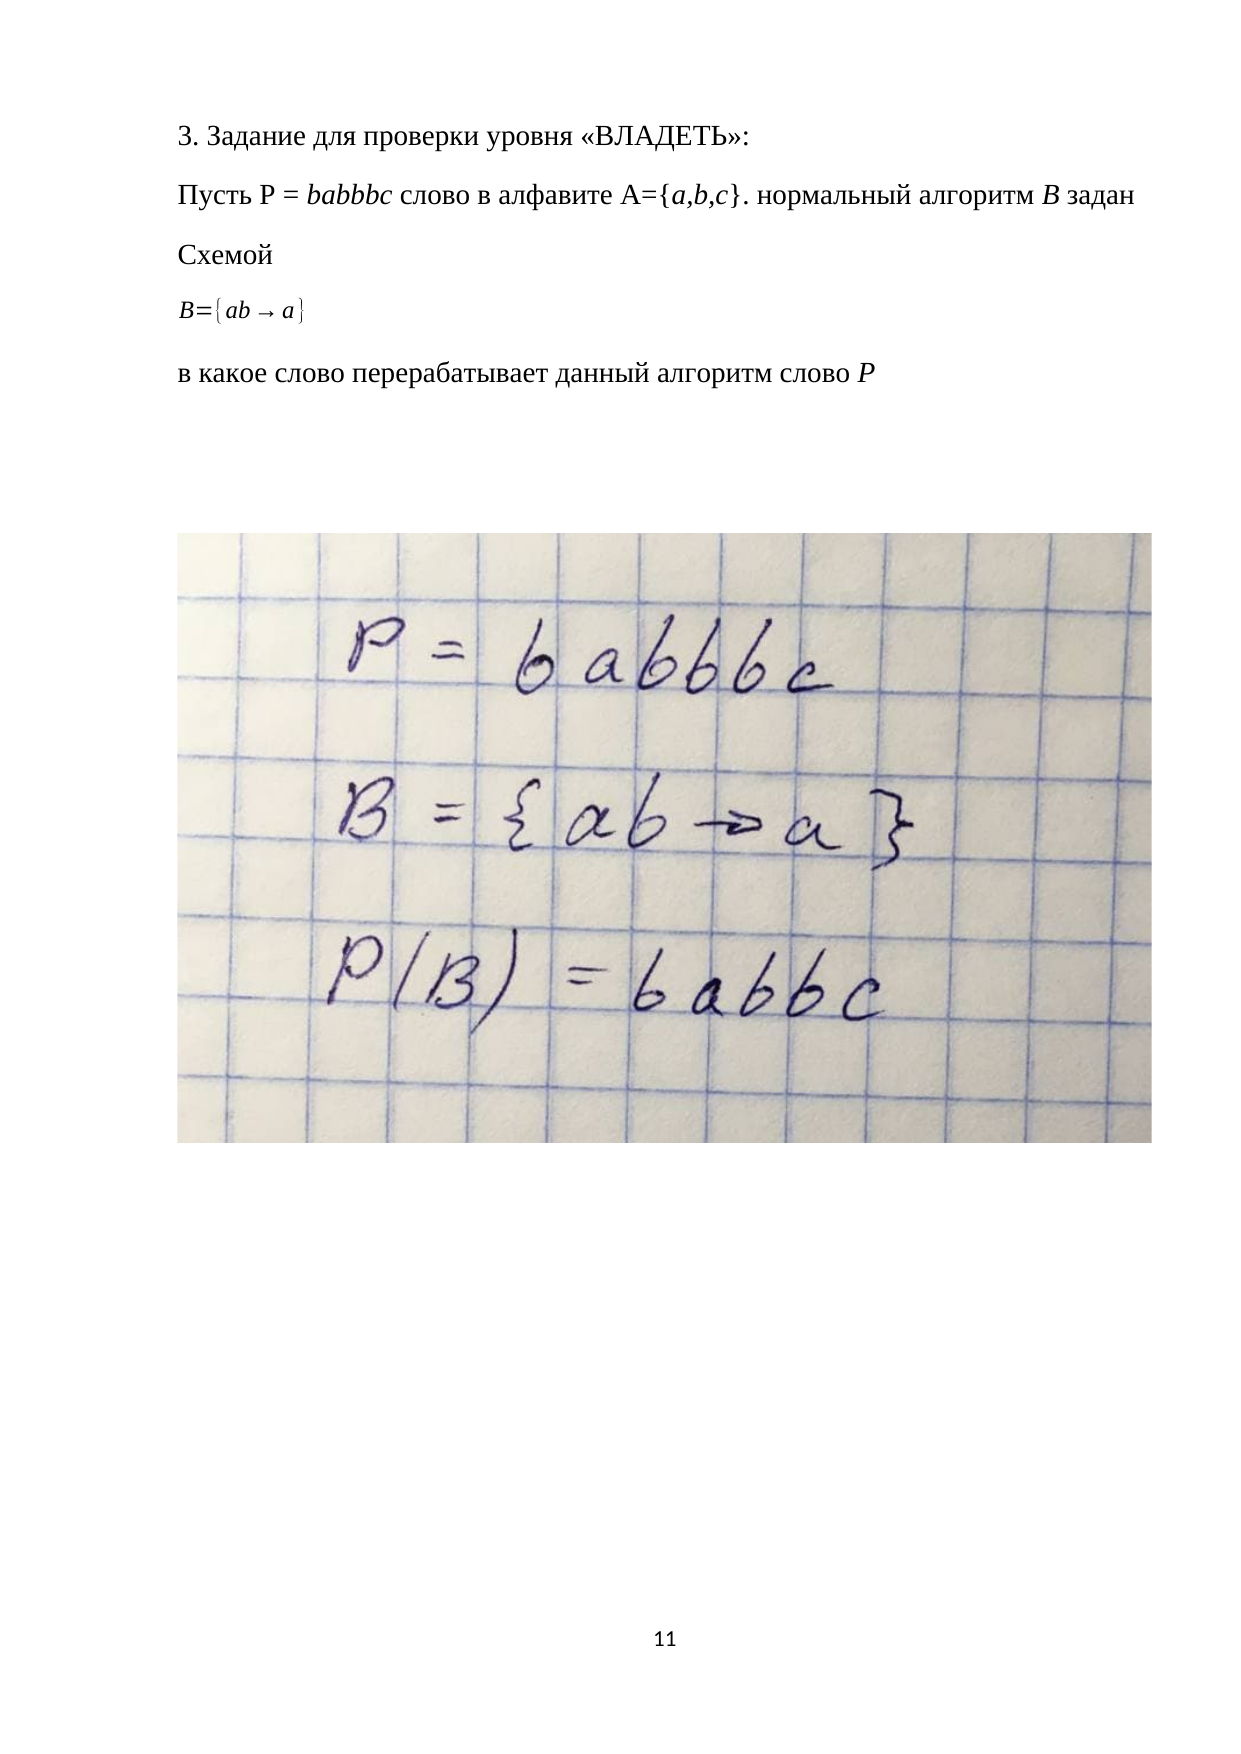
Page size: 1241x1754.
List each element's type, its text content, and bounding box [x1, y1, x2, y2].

text 3. Задание для проверки уровня «ВЛАДЕТЬ»: [177, 118, 1152, 152]
picture [177, 533, 1152, 1143]
text в какое слово перерабатывает данный алгоритм слово Р [177, 356, 1152, 389]
text Пусть Р = babbbc слово в алфавите А={а,b,с}. нормальный алгоритм В задан [177, 177, 1152, 211]
text Схемой [177, 237, 1152, 270]
